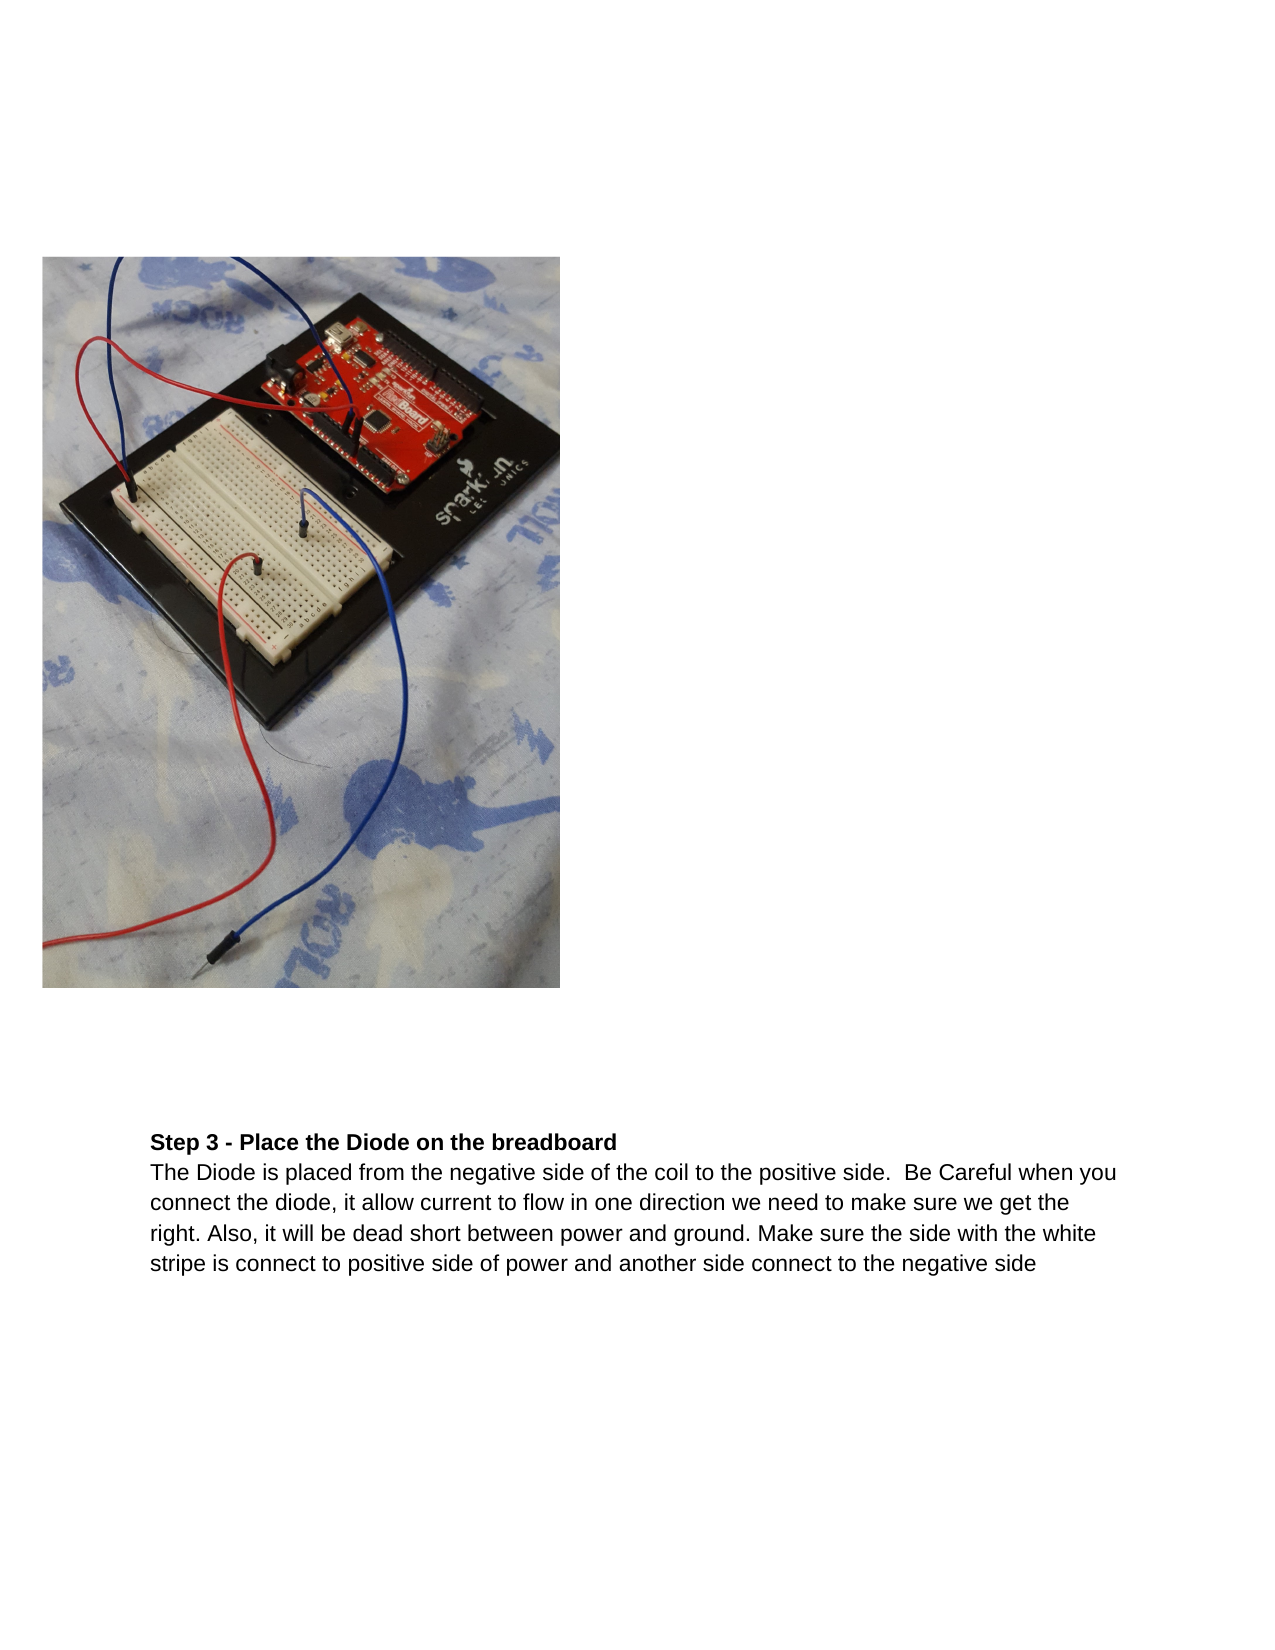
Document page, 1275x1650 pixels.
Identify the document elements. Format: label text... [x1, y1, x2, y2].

text The Diode is placed from the negative side of the coil to the positive side. Be Careful when you connect the diode, it allow current to flow in one direction we need to make sure we get the right. Also, it will be dead short between power and ground. Make sure the side with the white stripe is connect to positive side of power and another side connect to the negative side [150, 1159, 1125, 1276]
text Step 3 - Place the Diode on the breadboard [150, 1129, 1125, 1155]
picture [43, 257, 560, 988]
